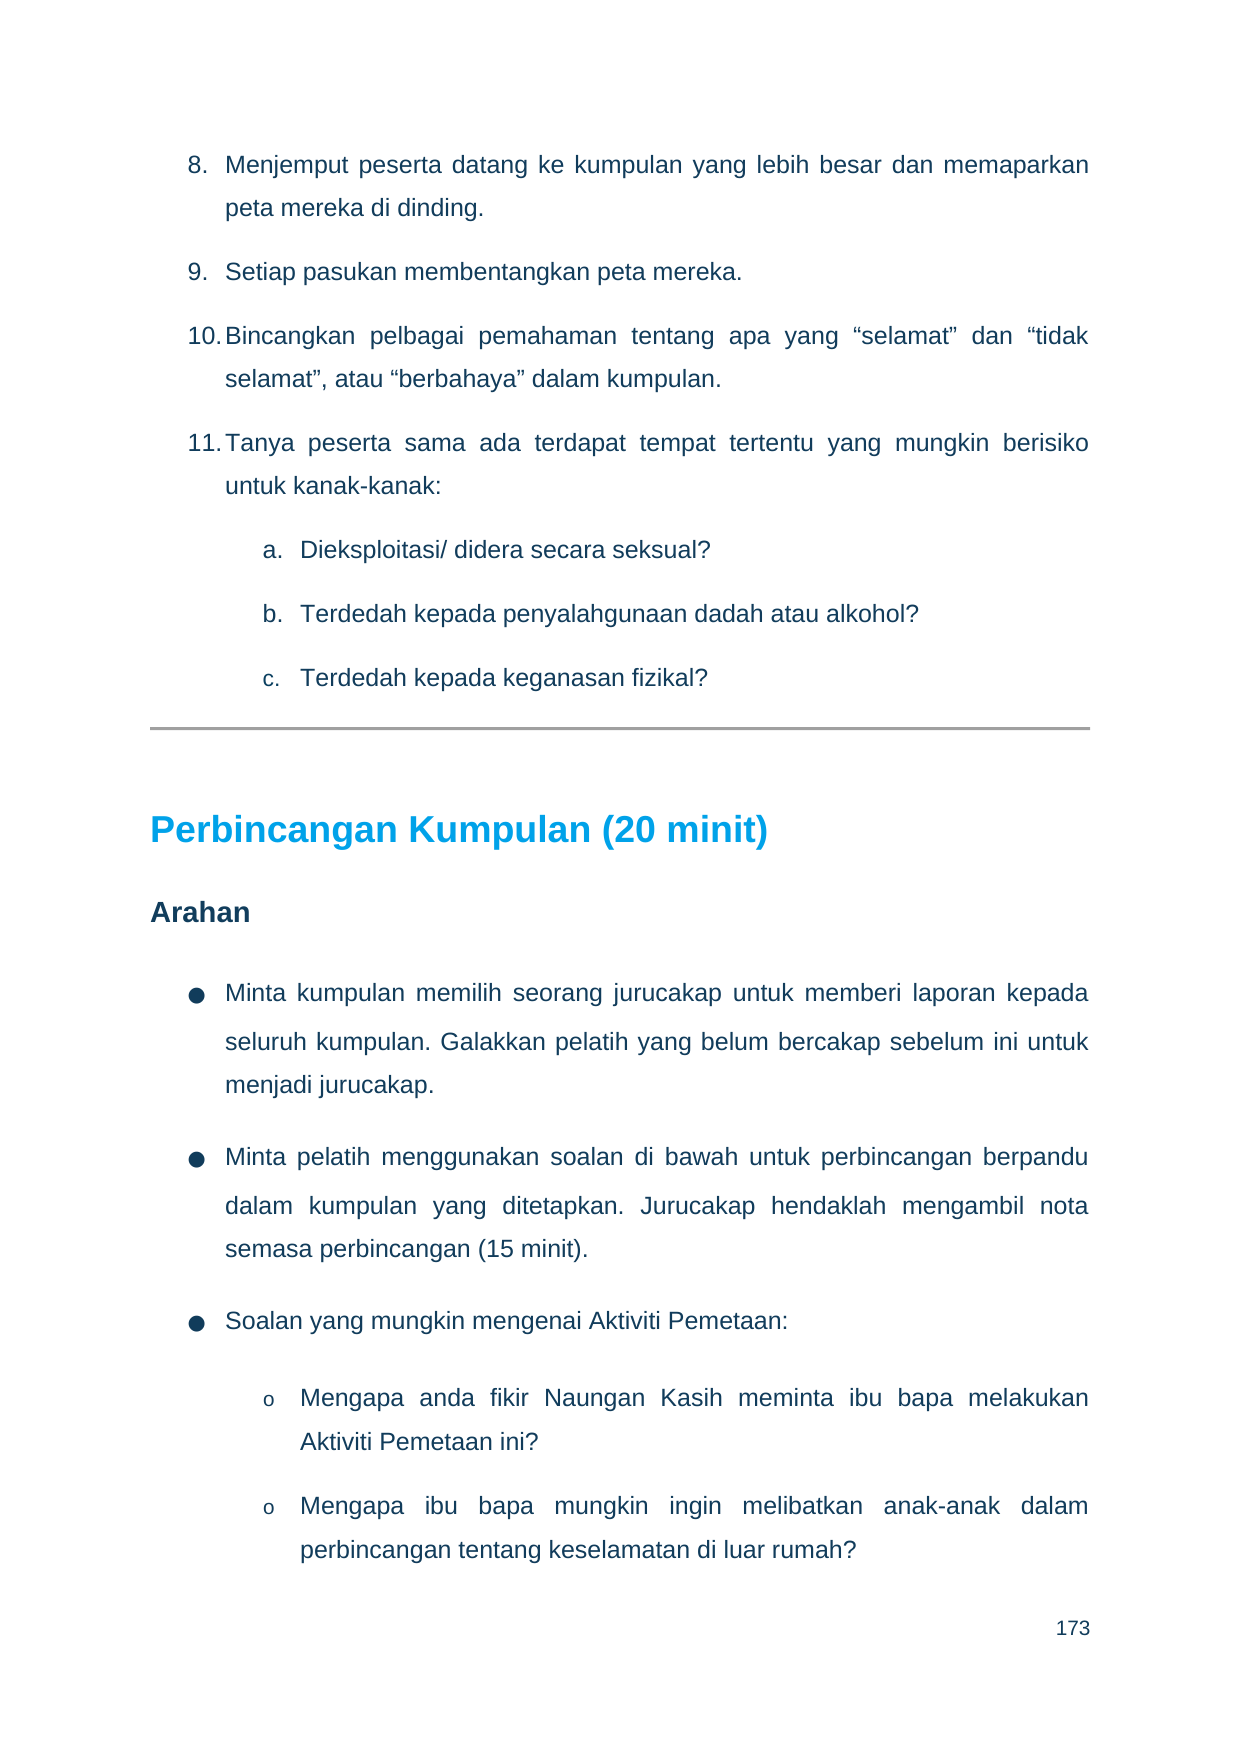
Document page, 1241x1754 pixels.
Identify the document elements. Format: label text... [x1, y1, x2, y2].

list Minta kumpulan memilih seorang jurucakap untuk memberi laporan kepada seluruh kumpulan. Galakkan pelatih yang belum bercakap sebelum ini untuk menjadi jurucakap. [187, 970, 1090, 1099]
list Terdedah kepada keganasan fizikal? [262, 663, 1090, 692]
list Tanya peserta sama ada terdapat tempat tertentu yang mungkin berisiko untuk kanak-kanak: [187, 428, 1090, 500]
list Dieksploitasi/ didera secara seksual? [262, 535, 1090, 564]
list Menjemput peserta datang ke kumpulan yang lebih besar dan memaparkan peta mereka di dinding. [187, 150, 1090, 222]
list Soalan yang mungkin mengenai Aktiviti Pemetaan: [187, 1298, 1090, 1341]
subtitle Arahan [150, 895, 1090, 928]
list Minta pelatih menggunakan soalan di bawah untuk perbincangan berpandu dalam kumpulan yang ditetapkan. Jurucakap hendaklah mengambil nota semasa perbincangan (15 minit). [187, 1134, 1090, 1263]
list Mengapa anda fikir Naungan Kasih meminta ibu bapa melakukan Aktiviti Pemetaan ini? [262, 1383, 1090, 1456]
list Mengapa ibu bapa mungkin ingin melibatkan anak-anak dalam perbincangan tentang keselamatan di luar rumah? [262, 1491, 1090, 1564]
list Setiap pasukan membentangkan peta mereka. [187, 257, 1090, 286]
subtitle Perbincangan Kumpulan (20 minit) [150, 808, 1090, 851]
list Terdedah kepada penyalahgunaan dadah atau alkohol? [262, 599, 1090, 628]
list Bincangkan pelbagai pemahaman tentang apa yang “selamat” dan “tidak selamat”, atau “berbahaya” dalam kumpulan. [187, 321, 1090, 393]
